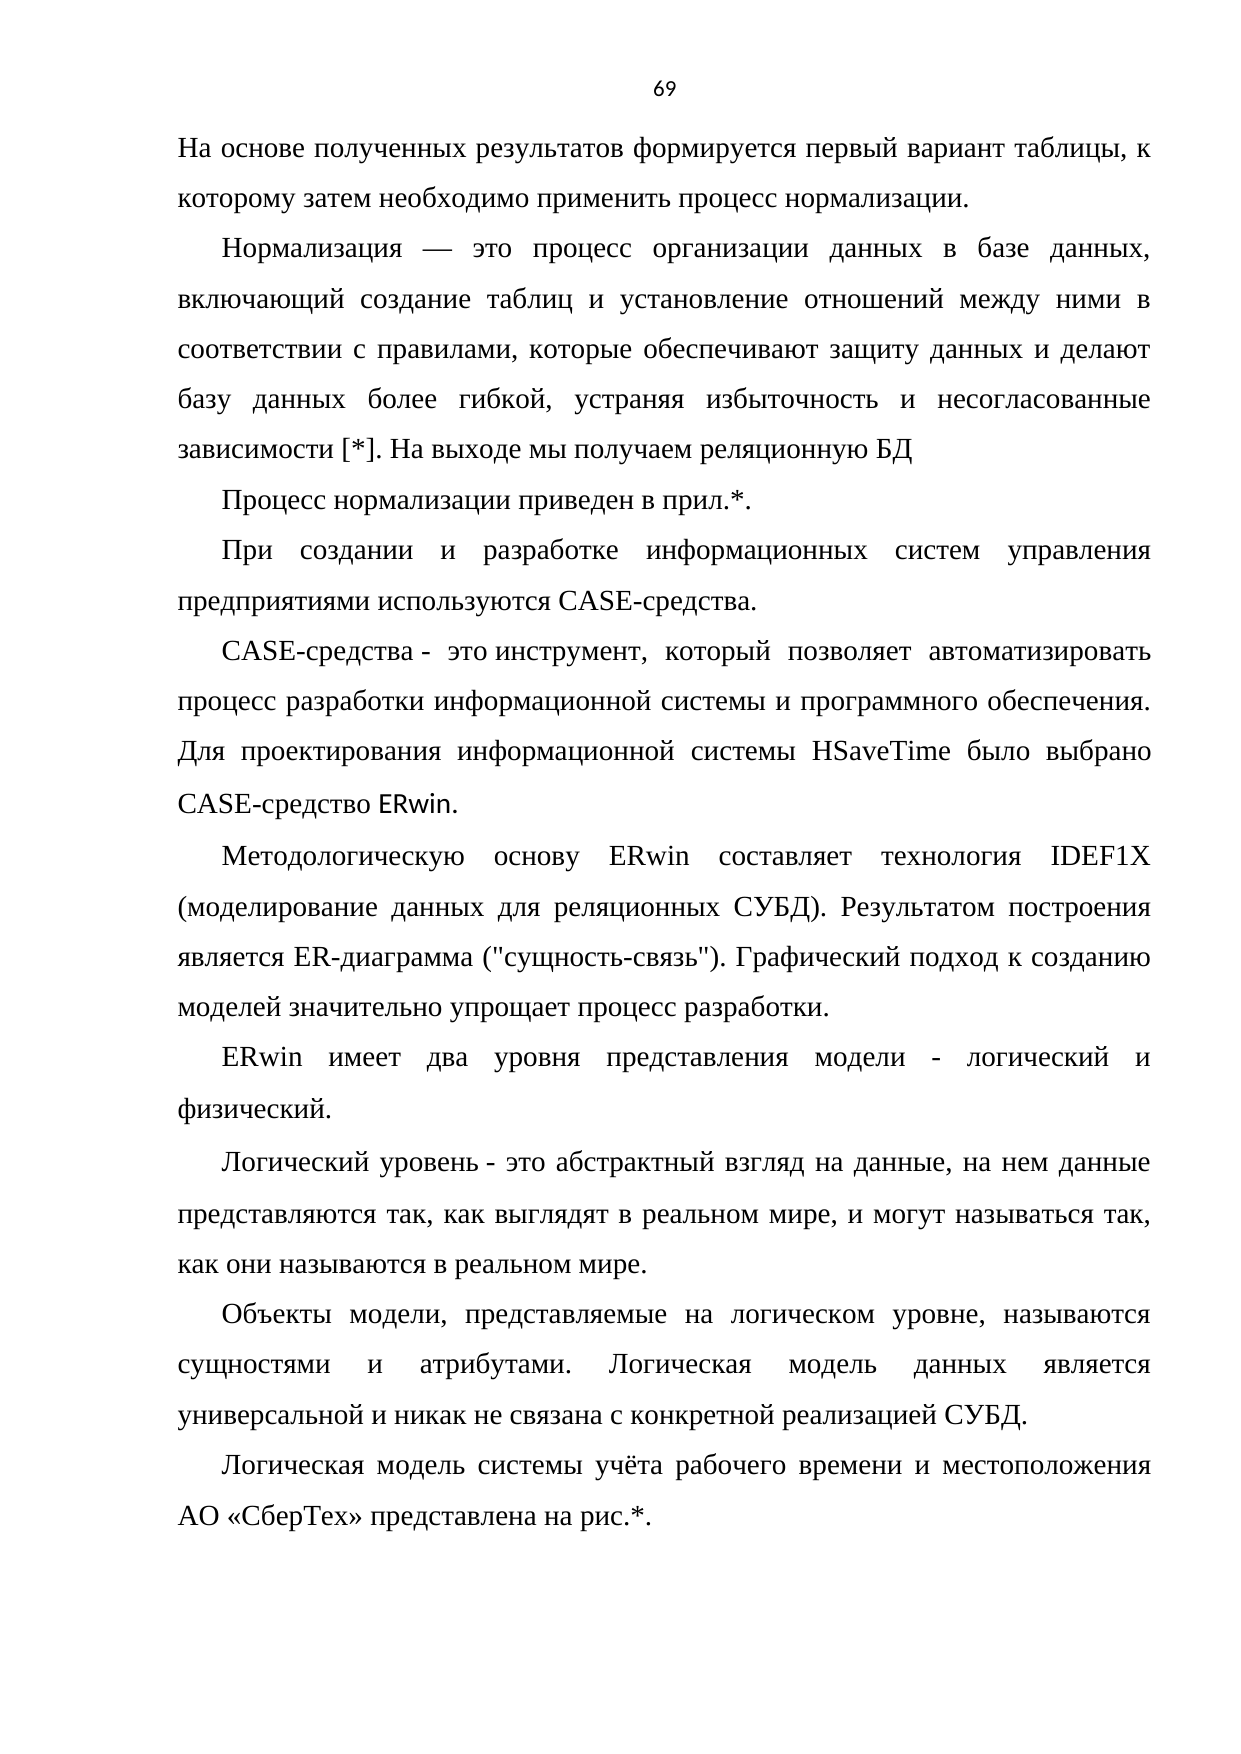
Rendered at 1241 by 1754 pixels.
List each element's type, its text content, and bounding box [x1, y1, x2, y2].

text При создании и разработке информационных систем управления предприятиями используются CASE-средства. [177, 532, 1152, 616]
text Объекты модели, представляемые на логическом уровне, называются сущностями и атрибутами. Логическая модель данных является универсальной и никак не связана с конкретной реализацией СУБД. [177, 1296, 1152, 1431]
text Процесс нормализации приведен в прил.*. [177, 482, 1152, 516]
text Логический уровень - это абстрактный взгляд на данные, на нем данные представляются так, как выглядят в реальном мире, и могут называться так, как они называются в реальном мире. [177, 1143, 1152, 1279]
text Методологическую основу ERwin составляет технология IDEF1X (моделирование данных для реляционных СУБД). Результатом построения является ER-диаграмма ("сущность-связь"). Графический подход к созданию моделей значительно упрощает процесс разработки. [177, 838, 1152, 1023]
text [177, 130, 1152, 214]
text Нормализация — это процесс организации данных в базе данных, включающий создание таблиц и установление отношений между ними в соответствии с правилами, которые обеспечивают защиту данных и делают базу данных более гибкой, устраняя избыточность и несогласованные зависимости [*]. На выходе мы получаем реляционную БД [177, 230, 1152, 465]
text Логическая модель системы учёта рабочего времени и местоположения АО «СберТех» представлена на рис.*. [177, 1447, 1152, 1531]
text CASE-средства - это инструмент, который позволяет автоматизировать процесс разработки информационной системы и программного обеспечения. Для проектирования информационной системы HSaveTime было выбрано CASE-средство ERwin. [177, 633, 1152, 821]
text ERwin имеет два уровня представления модели - логический и физический. [177, 1039, 1152, 1126]
